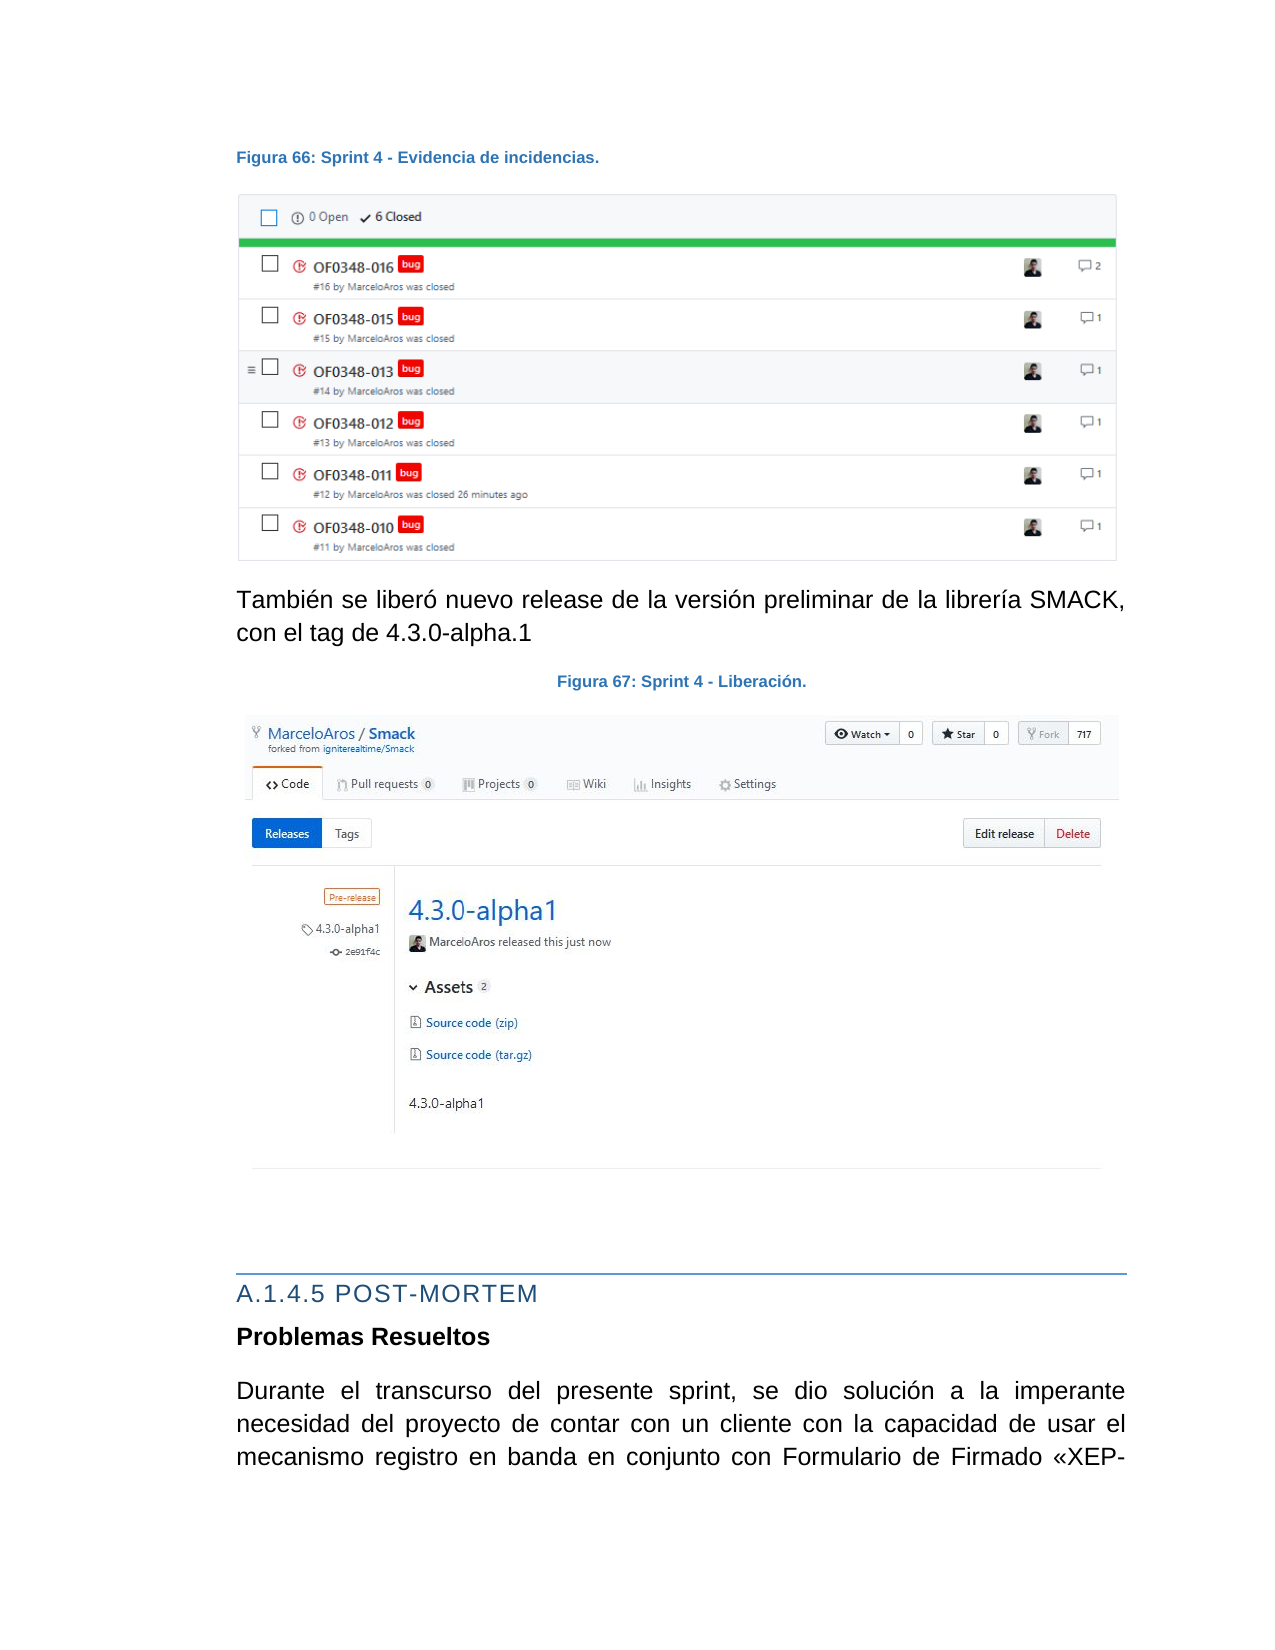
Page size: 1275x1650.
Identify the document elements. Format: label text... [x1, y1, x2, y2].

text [236, 1376, 1127, 1471]
text Figura : Sprint 4 - Liberación. [236, 672, 1127, 691]
text También se liberó nuevo release de la versión preliminar de la librería SMACK, con el tag de 4.3.0-alpha.1 [236, 585, 1127, 647]
text Figura : Sprint 4 - Evidencia de incidencias. [236, 148, 1127, 167]
picture [236, 190, 1123, 561]
picture [244, 715, 1119, 1184]
subtitle A.1.4.5 Post-Mortem [236, 1275, 1127, 1308]
text Problemas Resueltos [236, 1322, 1127, 1351]
